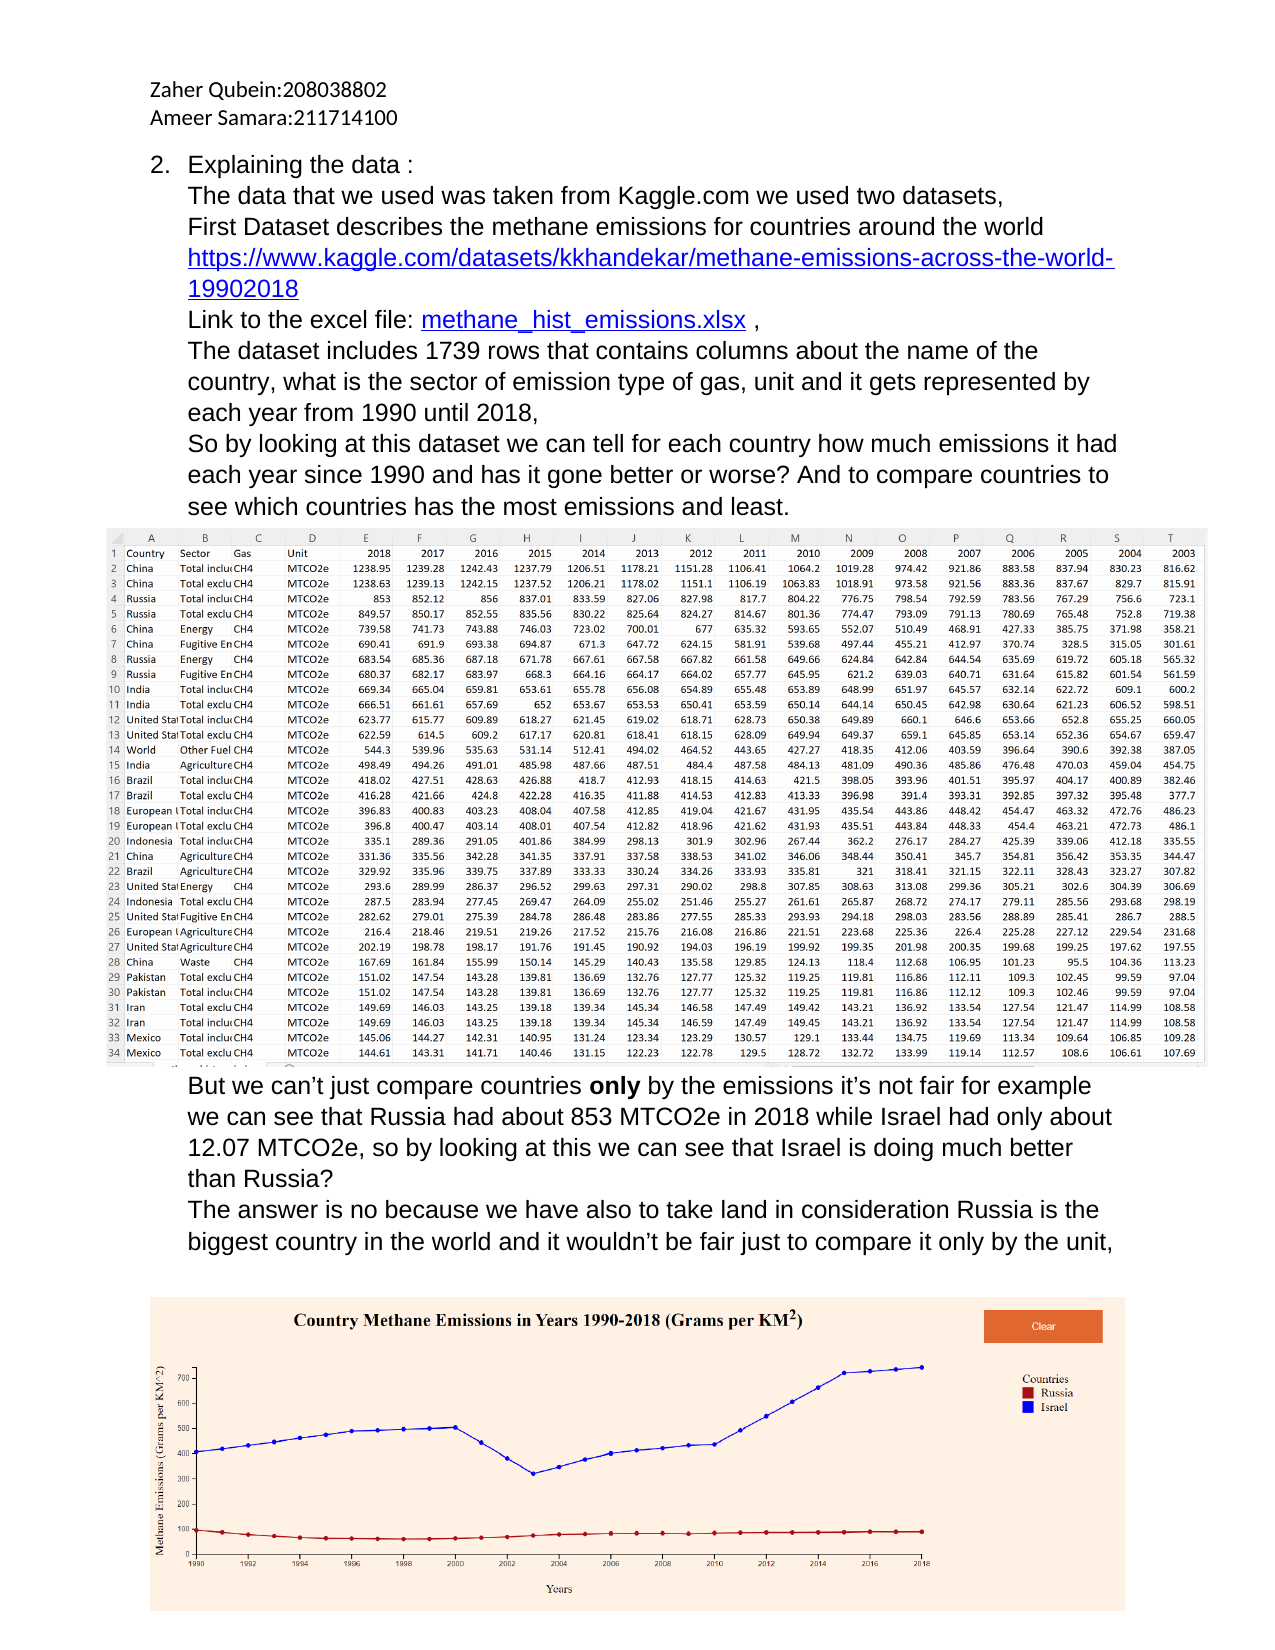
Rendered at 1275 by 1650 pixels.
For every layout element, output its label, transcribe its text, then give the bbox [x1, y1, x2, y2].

picture [150, 1297, 1125, 1611]
list But we can’t just compare countries only by the emissions it’s not fair for example we can see that Russia had about 853 MTCO2e in 2018 while Israel had only about 12.07 MTCO2e, so by looking at this we can see that Israel is doing much better than Russia? [187, 1067, 1125, 1193]
list So by looking at this dataset we can tell for each country how much emissions it had each year since 1990 and has it gone better or worse? And to compare countries to see which countries has the most emissions and least. [187, 429, 1125, 520]
list Link to the excel file: methane_hist_emissions.xlsx , [187, 305, 1125, 334]
list Explaining the data : [150, 150, 1125, 179]
list https://www.kaggle.com/datasets/kkhandekar/methane-emissions-across-the-world-19902018 [187, 243, 1125, 303]
picture [106, 528, 1208, 1067]
list The dataset includes 1739 rows that contains columns about the name of the country, what is the sector of emission type of gas, unit and it gets represented by each year from 1990 until 2018, [187, 336, 1125, 427]
list First Dataset describes the methane emissions for countries around the world [187, 212, 1125, 241]
list The data that we used was taken from Kaggle.com we used two datasets, [187, 181, 1125, 210]
